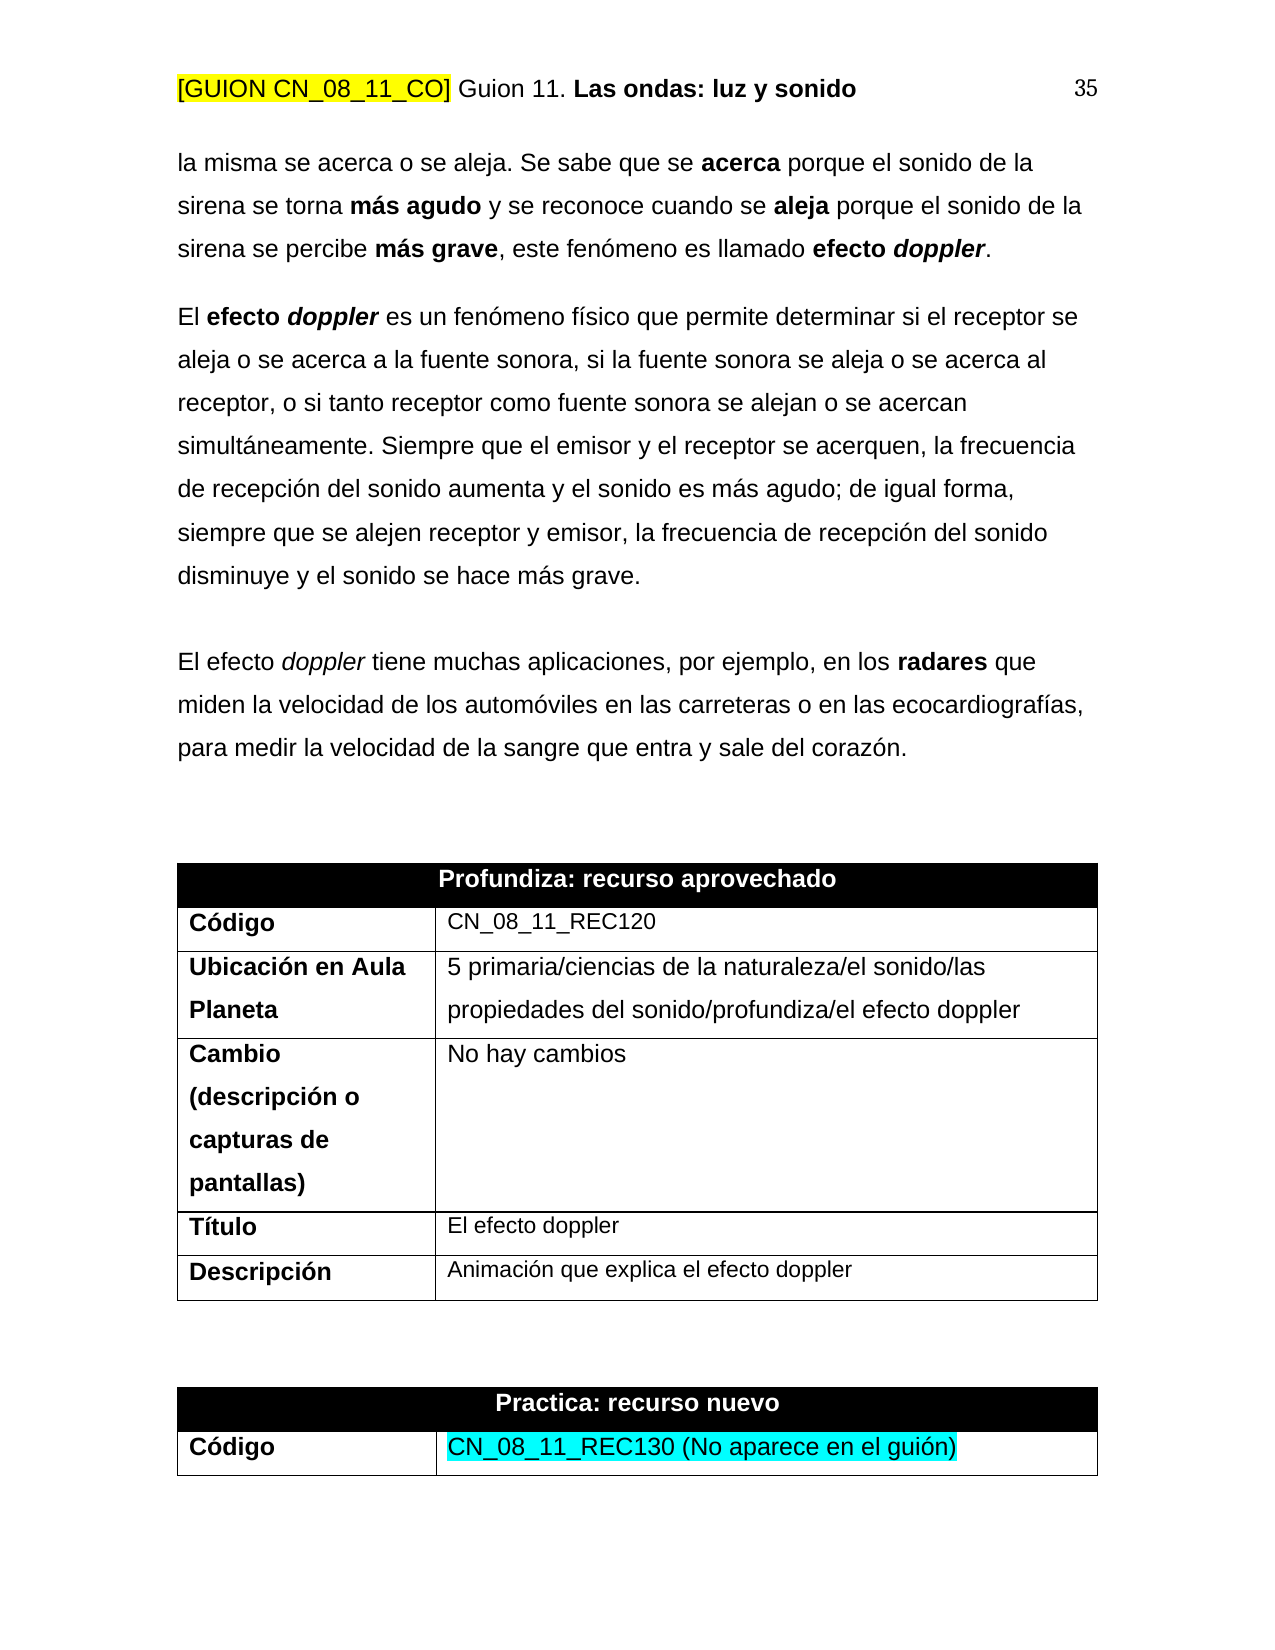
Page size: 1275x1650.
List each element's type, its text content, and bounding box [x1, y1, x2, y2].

table_cell Ubicación en Aula Planeta [178, 952, 435, 1038]
table_cell No hay cambios [436, 1039, 1097, 1211]
table_header Practica: recurso nuevo [178, 1388, 1097, 1431]
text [177, 148, 1098, 263]
table_cell Cambio (descripción o capturas de pantallas) [178, 1039, 435, 1211]
table_cell Descripción [178, 1256, 435, 1299]
table_cell CN_08_11_REC130 (No aparece en el guión) [437, 1432, 1097, 1475]
table_cell 5 primaria/ciencias de la naturaleza/el sonido/las propiedades del sonido/profundiza/el efecto doppler [436, 952, 1097, 1038]
text El efecto doppler es un fenómeno físico que permite determinar si el receptor se aleja o se acerca a la fuente sonora, si la fuente sonora se aleja o se acerca al receptor, o si tanto receptor como fuente sonora se alejan o se acercan simultáneamente. Siempre que el emisor y el receptor se acerquen, la frecuencia de recepción del sonido aumenta y el sonido es más agudo; de igual forma, siempre que se alejen receptor y emisor, la frecuencia de recepción del sonido disminuye y el sonido se hace más grave. [177, 302, 1098, 589]
table_cell Código [178, 1432, 436, 1475]
text El efecto doppler tiene muchas aplicaciones, por ejemplo, en los radares que miden la velocidad de los automóviles en las carreteras o en las ecocardiografías, para medir la velocidad de la sangre que entra y sale del corazón. [177, 647, 1098, 762]
table_cell Título [178, 1213, 435, 1255]
table_cell Animación que explica el efecto doppler [436, 1256, 1097, 1299]
table_cell El efecto doppler [436, 1213, 1097, 1255]
table_header Profundiza: recurso aprovechado [178, 864, 1097, 907]
table_cell CN_08_11_REC120 [436, 908, 1097, 951]
table_cell Código [178, 908, 435, 951]
